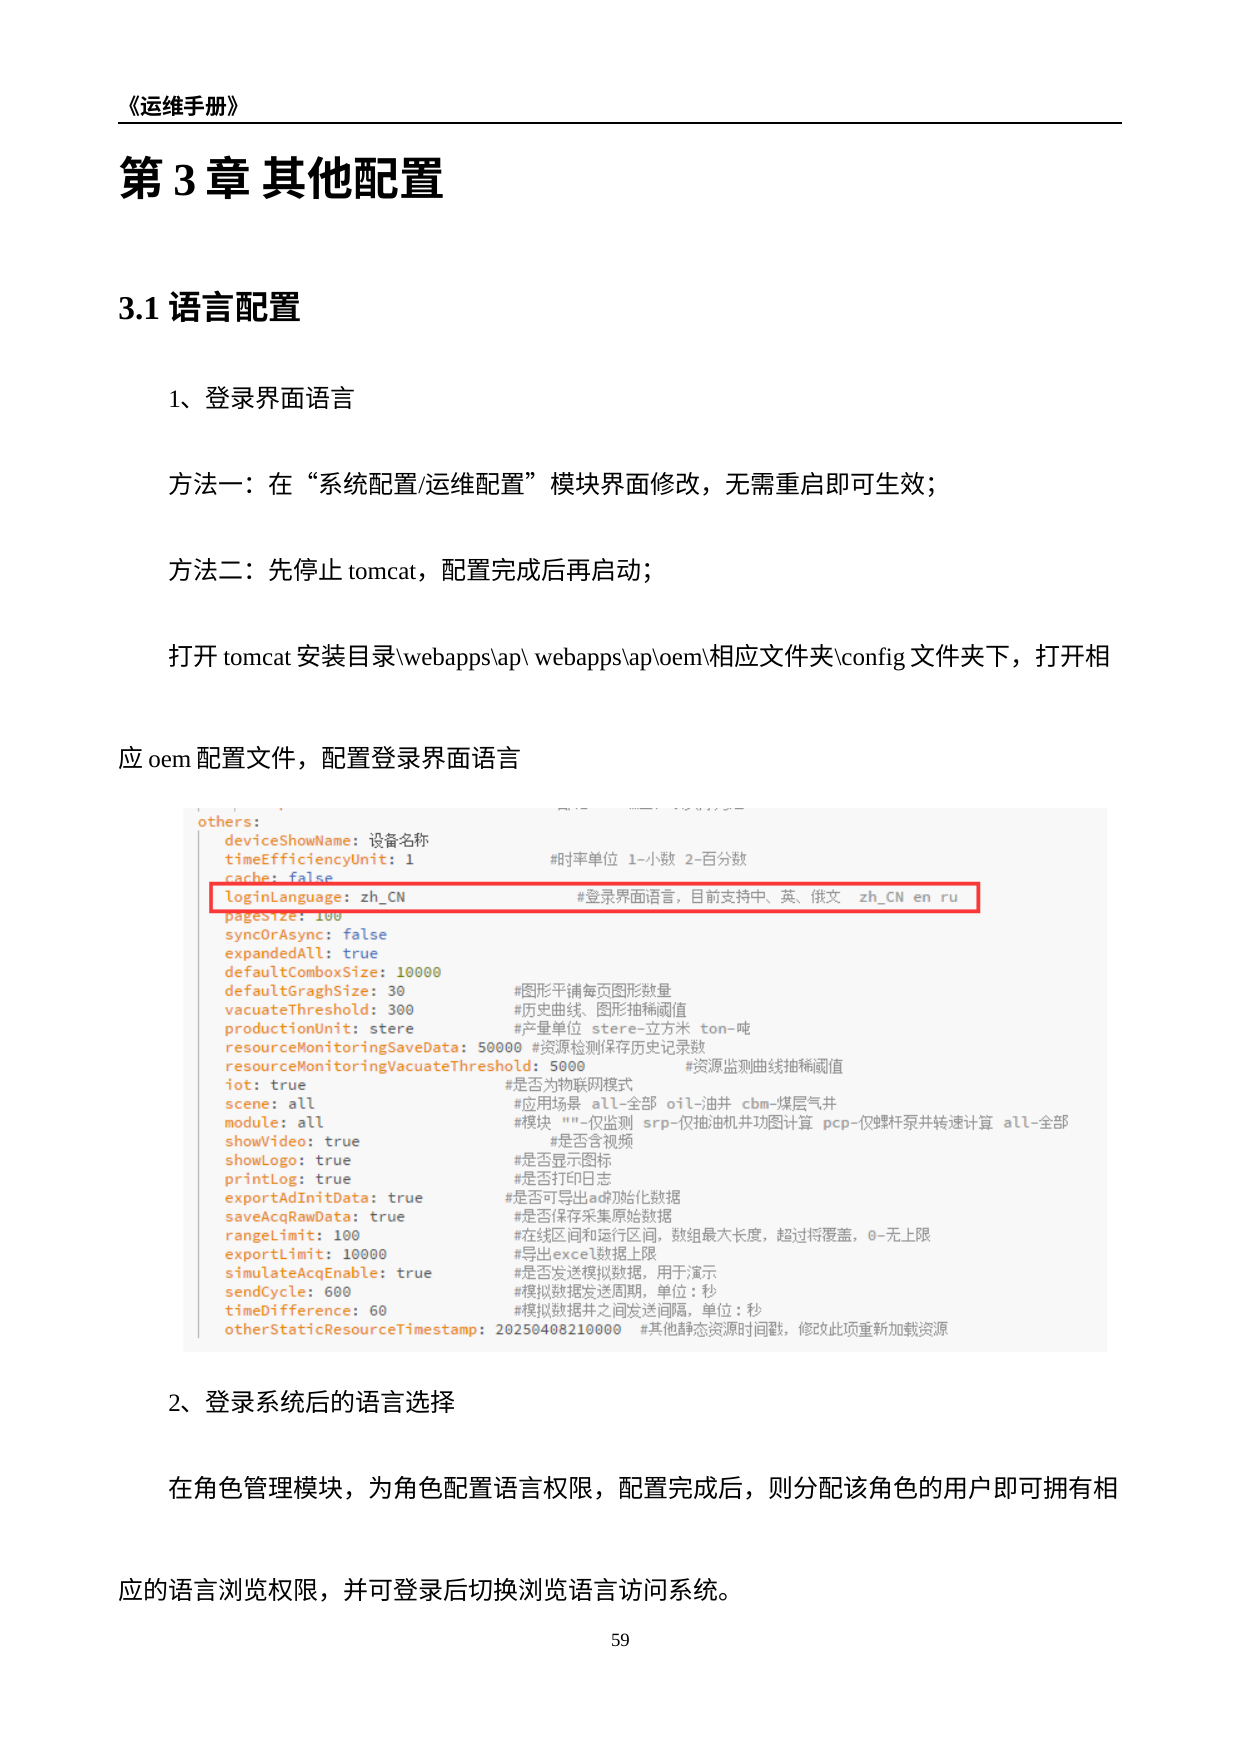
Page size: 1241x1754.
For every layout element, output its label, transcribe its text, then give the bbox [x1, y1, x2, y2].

picture [183, 808, 1108, 1352]
text 打开tomcat安装目录\webapps\ap\ webapps\ap\oem\相应文件夹\config文件夹下，打开相应oem配置文件，配置登录界面语言 [118, 621, 1122, 791]
text 1、登录界面语言 [118, 363, 1122, 431]
subtitle 3.1 语言配置 [118, 271, 1122, 339]
text 方法一：在“系统配置/运维配置”模块界面修改，无需重启即可生效； [118, 449, 1122, 517]
text 2、登录系统后的语言选择 [118, 1366, 1122, 1434]
text 在角色管理模块，为角色配置语言权限，配置完成后，则分配该角色的用户即可拥有相应的语言浏览权限，并可登录后切换浏览语言访问系统。 [118, 1452, 1122, 1622]
text 方法二：先停止tomcat，配置完成后再启动； [118, 535, 1122, 603]
subtitle 第3章 其他配置 [118, 142, 1122, 210]
